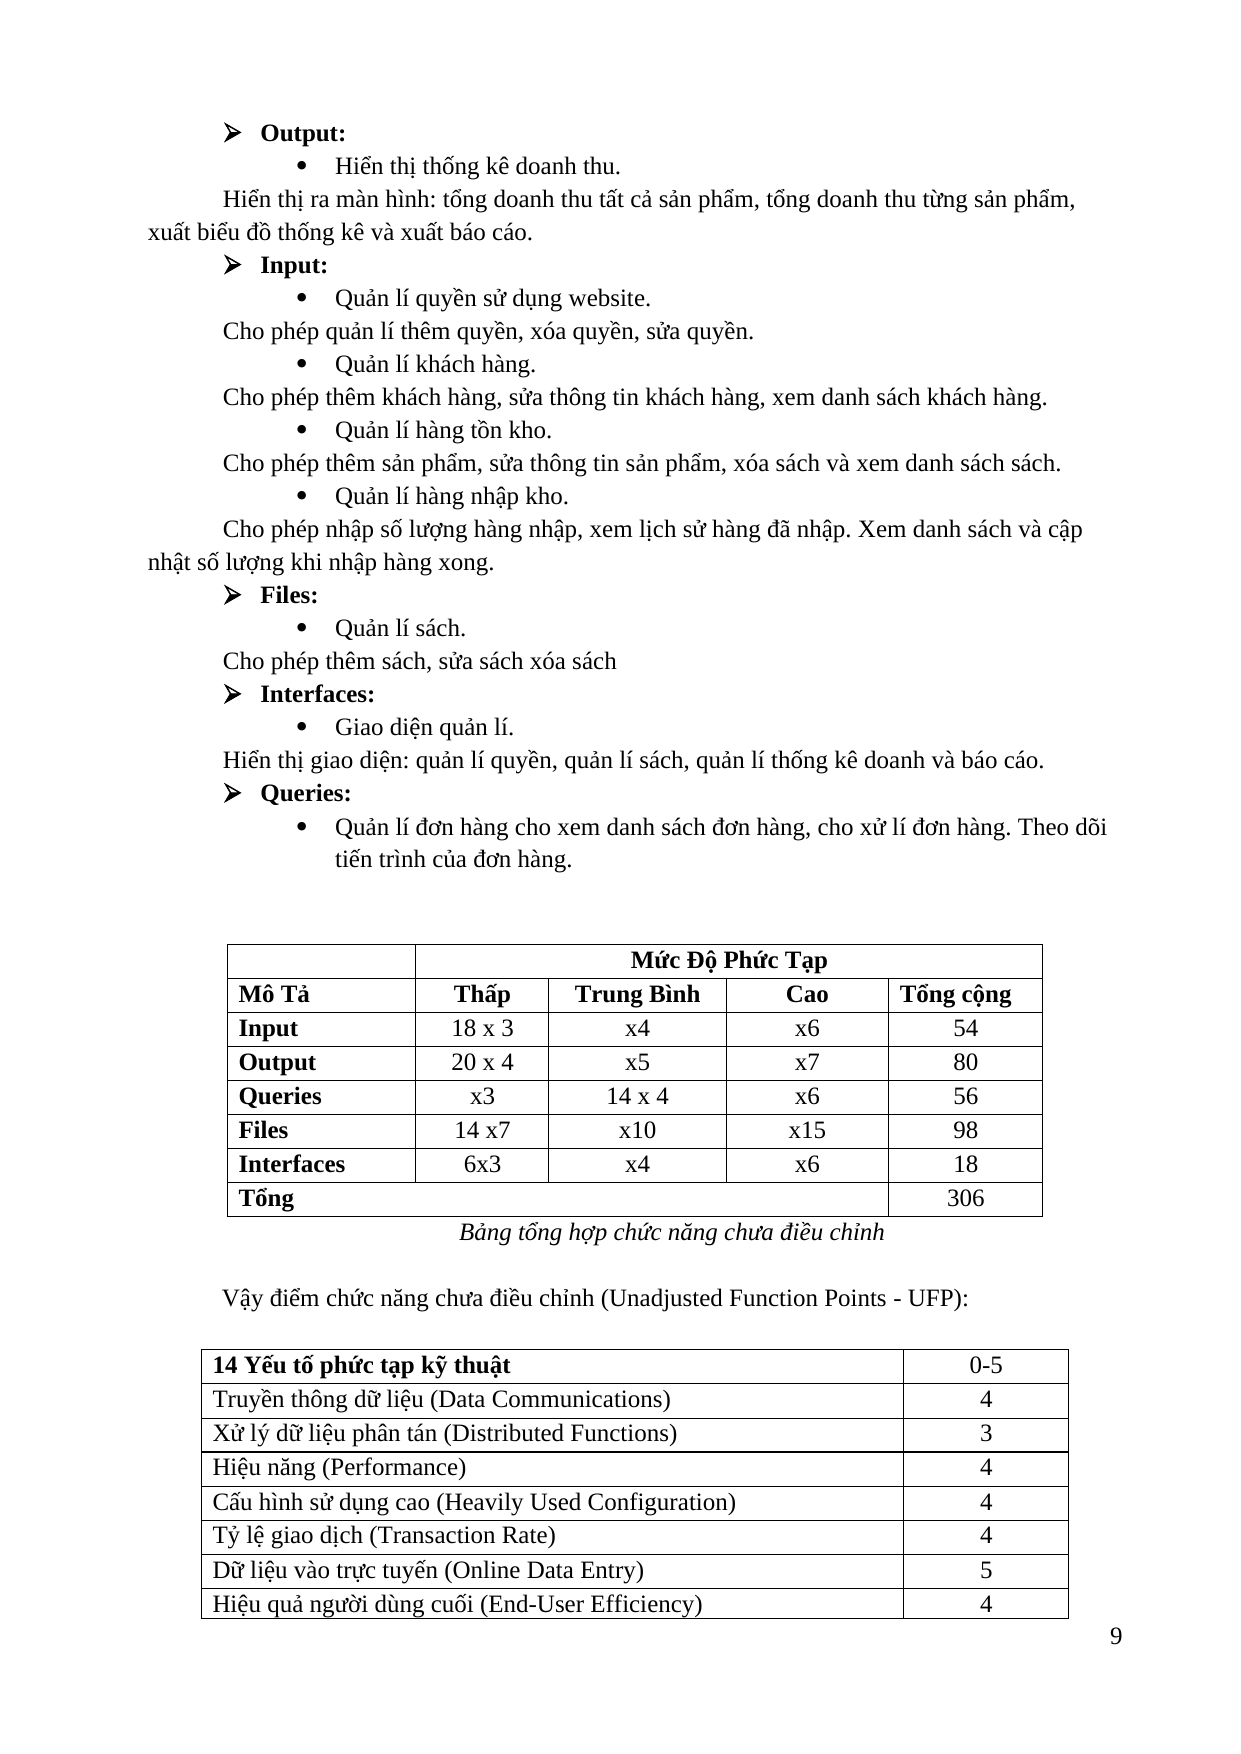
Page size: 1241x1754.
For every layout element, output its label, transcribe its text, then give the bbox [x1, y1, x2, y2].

table_cell 4 [904, 1487, 1068, 1519]
table_cell 14 x 4 [549, 1081, 726, 1114]
table_cell Thấp [416, 979, 548, 1012]
list Output: [223, 118, 1122, 147]
table_cell x6 [727, 1149, 888, 1182]
table_cell Tỷ lệ giao dịch (Transaction Rate) [202, 1521, 903, 1554]
table_cell 3 [904, 1419, 1068, 1451]
table_cell 18 x 3 [416, 1013, 548, 1046]
table_cell Cấu hình sử dụng cao (Heavily Used Configuration) [202, 1487, 903, 1519]
table_cell x4 [549, 1013, 726, 1046]
table_cell Mô Tả [228, 979, 415, 1012]
table_cell 20 x 4 [416, 1047, 548, 1080]
table_cell 98 [889, 1115, 1042, 1148]
table_cell Hiệu năng (Performance) [202, 1453, 903, 1486]
table_cell Tổng cộng [889, 979, 1042, 1012]
text Vậy điểm chức năng chưa điều chỉnh (Unadjusted Function Points - UFP): [222, 1283, 1122, 1312]
table_header 14 Yếu tố phức tạp kỹ thuật [202, 1350, 903, 1383]
table_cell Trung Bình [549, 979, 726, 1012]
list Quản lí đơn hàng cho xem danh sách đơn hàng, cho xử lí đơn hàng. Theo dõi tiến trình của đơn hàng. [297, 812, 1122, 873]
table_header 0-5 [904, 1350, 1068, 1383]
table_cell 54 [889, 1013, 1042, 1046]
table_cell x5 [549, 1047, 726, 1080]
list Queries: [223, 778, 1122, 807]
table_cell Truyền thông dữ liệu (Data Communications) [202, 1384, 903, 1417]
table_header [228, 945, 415, 978]
table_cell Cao [727, 979, 888, 1012]
table_cell 18 [889, 1149, 1042, 1182]
table_cell Interfaces [228, 1149, 415, 1182]
text Hiển thị giao diện: quản lí quyền, quản lí sách, quản lí thống kê doanh và báo cáo. [148, 746, 1122, 774]
table_cell Tổng [228, 1183, 888, 1216]
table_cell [202, 1589, 903, 1617]
table_cell 4 [904, 1589, 1068, 1617]
table_cell 306 [889, 1183, 1042, 1216]
list Quản lí hàng tồn kho. [297, 415, 1122, 444]
table_cell Queries [228, 1081, 415, 1114]
table_cell 4 [904, 1384, 1068, 1417]
table_cell 4 [904, 1521, 1068, 1554]
table_cell x7 [727, 1047, 888, 1080]
text Cho phép thêm sản phẩm, sửa thông tin sản phẩm, xóa sách và xem danh sách sách. [148, 448, 1122, 477]
table_cell Input [228, 1013, 415, 1046]
table_cell 14 x7 [416, 1115, 548, 1148]
text Hiển thị ra màn hình: tổng doanh thu tất cả sản phẩm, tổng doanh thu từng sản phẩm, xuất biểu đồ thống kê và xuất báo cáo. [148, 184, 1122, 246]
table_cell x3 [416, 1081, 548, 1114]
text Bảng tổng hợp chức năng chưa điều chỉnh [222, 1217, 1122, 1246]
list Quản lí khách hàng. [297, 349, 1122, 378]
text Cho phép thêm khách hàng, sửa thông tin khách hàng, xem danh sách khách hàng. [148, 382, 1122, 411]
list Giao diện quản lí. [297, 712, 1122, 741]
text Cho phép quản lí thêm quyền, xóa quyền, sửa quyền. [148, 316, 1122, 345]
list Files: [223, 580, 1122, 609]
list Hiển thị thống kê doanh thu. [297, 151, 1122, 180]
list Quản lí hàng nhập kho. [297, 481, 1122, 510]
list Input: [223, 250, 1122, 279]
table_cell x15 [727, 1115, 888, 1148]
text Cho phép nhập số lượng hàng nhập, xem lịch sử hàng đã nhập. Xem danh sách và cập nhật số lượng khi nhập hàng xong. [148, 514, 1122, 576]
table_header Mức Độ Phức Tạp [416, 945, 1042, 978]
table_cell x10 [549, 1115, 726, 1148]
text Cho phép thêm sách, sửa sách xóa sách [148, 646, 1122, 675]
table_cell 80 [889, 1047, 1042, 1080]
table_cell Output [228, 1047, 415, 1080]
list Quản lí quyền sử dụng website. [297, 283, 1122, 312]
table_cell x6 [727, 1081, 888, 1114]
list Quản lí sách. [297, 613, 1122, 642]
table_cell 56 [889, 1081, 1042, 1114]
table_cell x4 [549, 1149, 726, 1182]
table_cell 5 [904, 1555, 1068, 1588]
table_cell 6x3 [416, 1149, 548, 1182]
table_cell x6 [727, 1013, 888, 1046]
table_cell Dữ liệu vào trực tuyến (Online Data Entry) [202, 1555, 903, 1588]
table_cell Xử lý dữ liệu phân tán (Distributed Functions) [202, 1419, 903, 1451]
list Interfaces: [223, 679, 1122, 708]
table_cell 4 [904, 1453, 1068, 1486]
table_cell Files [228, 1115, 415, 1148]
